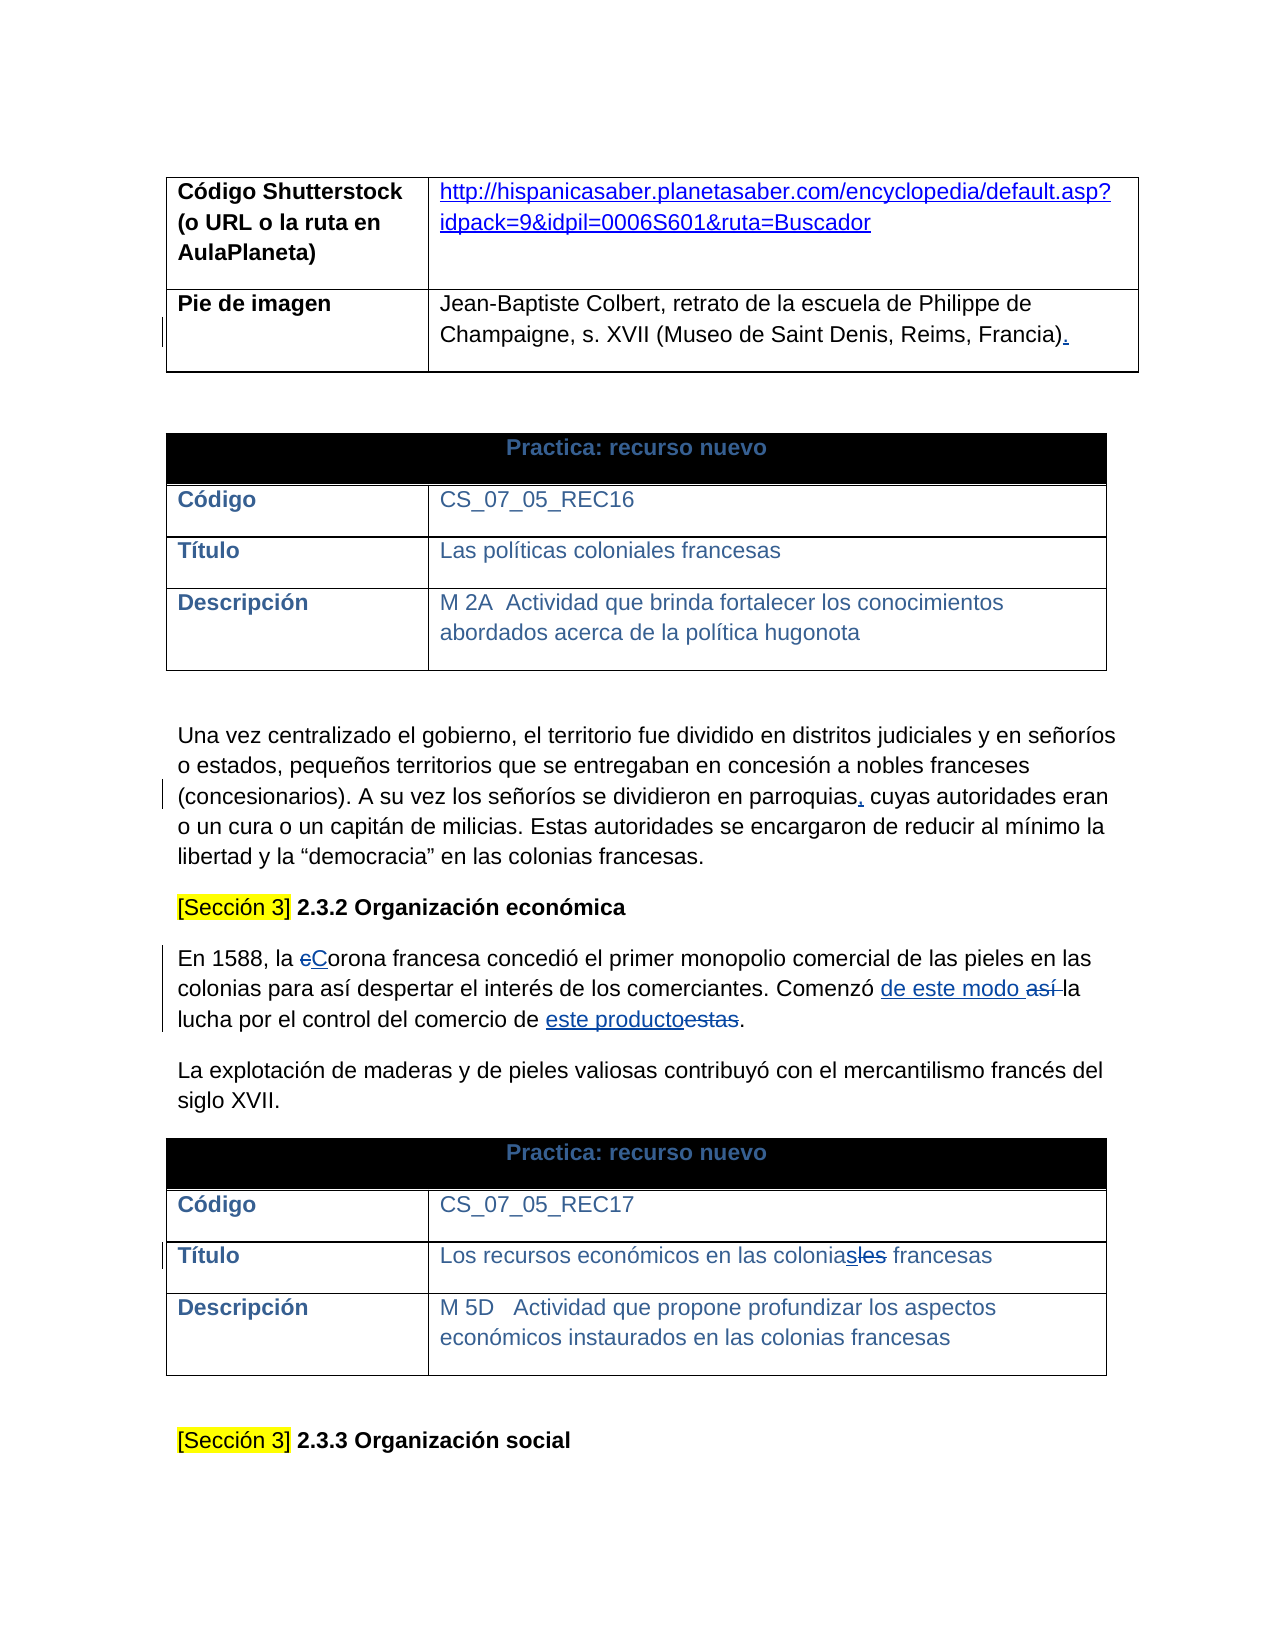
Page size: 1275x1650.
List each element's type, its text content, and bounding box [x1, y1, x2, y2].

table_cell Pie de imagen [167, 290, 428, 371]
text Una vez centralizado el gobierno, el territorio fue dividido en distritos judiciales y en señoríos o estados, pequeños territorios que se entregaban en concesión a nobles franceses (concesionarios). A su vez los señoríos se dividieron en parroquias cuyas autoridades eran o un cura o un capitán de milicias. Estas autoridades se encargaron de reducir al mínimo la libertad y la “democracia” en las colonias francesas. [177, 722, 1127, 869]
table_cell http://hispanicasaber.planetasaber.com/encyclopedia/default.asp?idpack=9&idpil=0006S601&ruta=Buscador [429, 178, 1138, 289]
table_cell CS_07_05_REC17 [429, 1191, 1106, 1241]
table_cell M 5D Actividad que propone profundizar los aspectos económicos instaurados en las colonias francesas [429, 1294, 1106, 1375]
table_cell Los recursos económicos en las colonia francesas [429, 1243, 1106, 1293]
table_cell Código [167, 486, 428, 536]
text La explotación de maderas y de pieles valiosas contribuyó con el mercantilismo francés del siglo XVII. [177, 1057, 1127, 1113]
table_cell Descripción [167, 1294, 428, 1375]
table_cell Código [167, 1191, 428, 1241]
table_cell Código Shutterstock (o URL o la ruta en AulaPlaneta) [167, 178, 428, 289]
table_cell Descripción [167, 589, 428, 670]
text [Sección 3] 2.3.3 Organización social [291, 1427, 1127, 1453]
text En 1588, la orona francesa concedió el primer monopolio comercial de las pieles en las colonias para así despertar el interés de los comerciantes. Comenzó la lucha por el control del comercio de . [177, 945, 1127, 1032]
table_cell Jean-Baptiste Colbert, retrato de la escuela de Philippe de Champaigne, s. XVII (Museo de Saint Denis, Reims, Francia) [429, 290, 1138, 371]
table_cell CS_07_05_REC16 [429, 486, 1106, 536]
table_header Practica: recurso nuevo [167, 434, 1106, 484]
table_cell M 2A Actividad que brinda fortalecer los conocimientos abordados acerca de la política hugonota [429, 589, 1106, 670]
table_cell Las políticas coloniales francesas [429, 538, 1106, 588]
table_header Practica: recurso nuevo [167, 1139, 1106, 1189]
text [Sección 3] 2.3.2 Organización económica [291, 894, 1127, 920]
table_cell Título [167, 538, 428, 588]
table_cell Título [167, 1243, 428, 1293]
